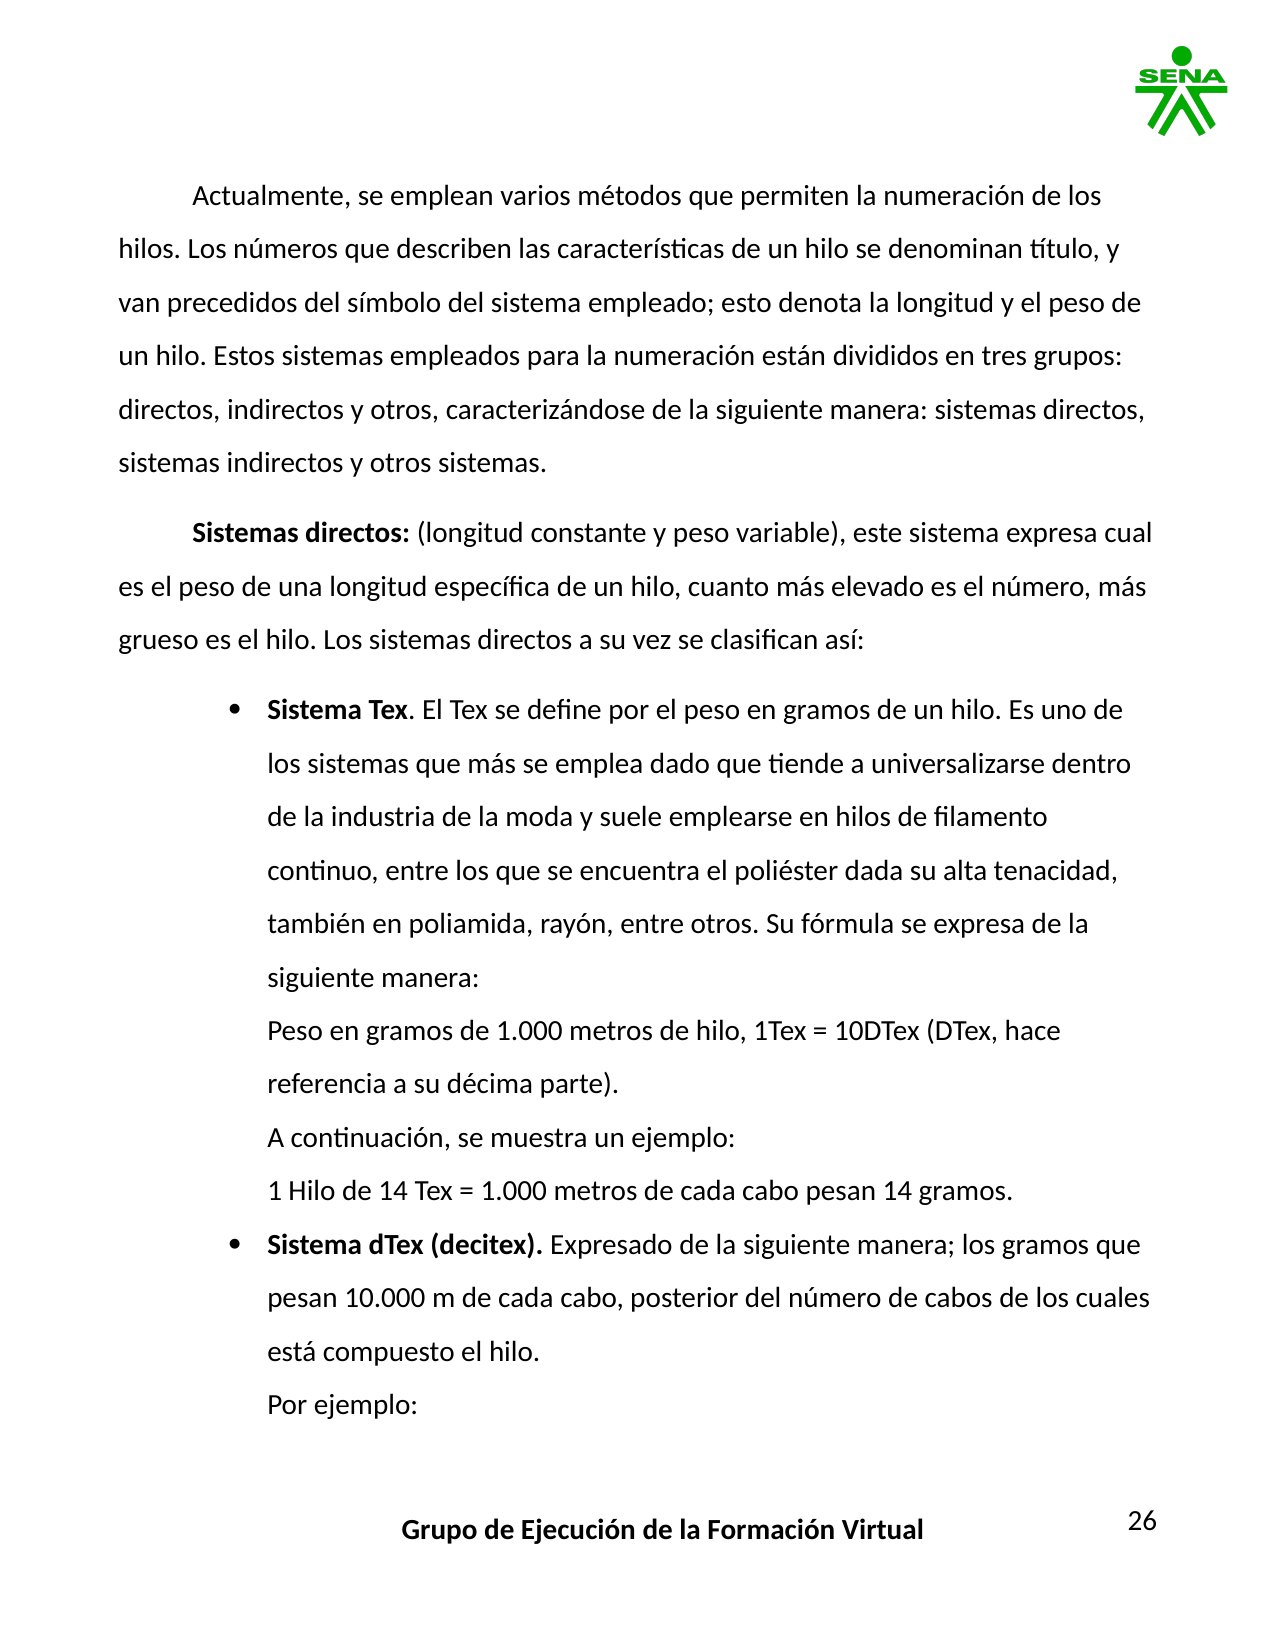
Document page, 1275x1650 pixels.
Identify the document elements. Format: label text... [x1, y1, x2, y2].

picture [1135, 46, 1228, 136]
list Sistema dTex (decitex). Expresado de la siguiente manera; los gramos que pesan 10.000 m de cada cabo, posterior del número de cabos de los cuales está compuesto el hilo. [229, 1226, 1157, 1368]
text Sistemas directos: (longitud constante y peso variable), este sistema expresa cual es el peso de una longitud específica de un hilo, cuanto más elevado es el número, más grueso es el hilo. Los sistemas directos a su vez se clasifican así: [118, 514, 1157, 657]
list Sistema Tex. El Tex se define por el peso en gramos de un hilo. Es uno de los sistemas que más se emplea dado que tiende a universalizarse dentro de la industria de la moda y suele emplearse en hilos de filamento continuo, entre los que se encuentra el poliéster dada su alta tenacidad, también en poliamida, rayón, entre otros. Su fórmula se expresa de la siguiente manera: [229, 691, 1157, 994]
list 1 Hilo de 14 Tex = 1.000 metros de cada cabo pesan 14 gramos. [267, 1172, 1157, 1208]
list A continuación, se muestra un ejemplo: [267, 1119, 1157, 1154]
list Por ejemplo: [267, 1386, 1157, 1422]
text Actualmente, se emplean varios métodos que permiten la numeración de los hilos. Los números que describen las características de un hilo se denominan título, y van precedidos del símbolo del sistema empleado; esto denota la longitud y el peso de un hilo. Estos sistemas empleados para la numeración están divididos en tres grupos: directos, indirectos y otros, caracterizándose de la siguiente manera: sistemas directos, sistemas indirectos y otros sistemas. [118, 177, 1157, 480]
list Peso en gramos de 1.000 metros de hilo, 1Tex = 10DTex (DTex, hace referencia a su décima parte). [267, 1012, 1157, 1101]
